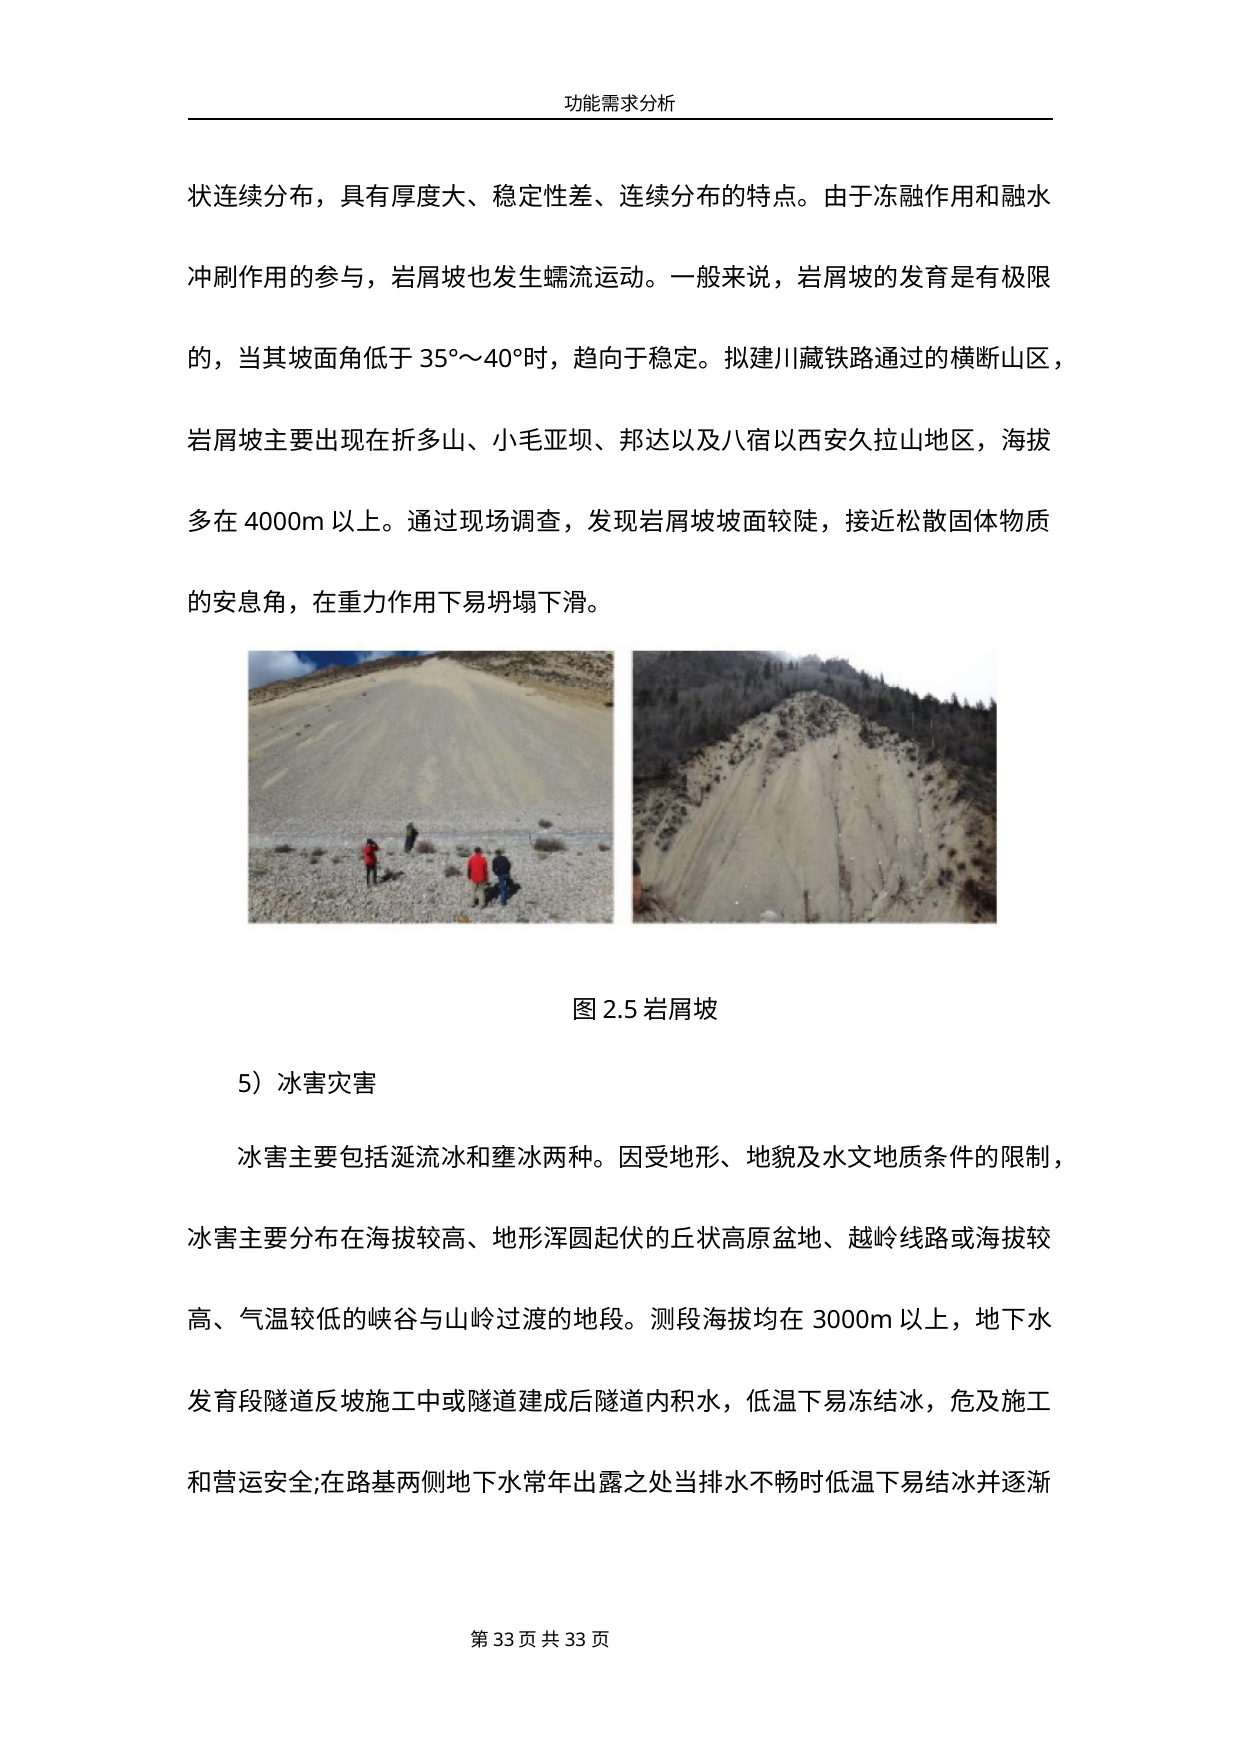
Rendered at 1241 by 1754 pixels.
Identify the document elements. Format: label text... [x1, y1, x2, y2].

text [187, 162, 1053, 633]
text 图2.5岩屑坡 [187, 975, 1053, 1040]
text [187, 1123, 1053, 1513]
text 5）冰害灾害 [187, 1049, 1053, 1114]
picture [242, 642, 999, 945]
